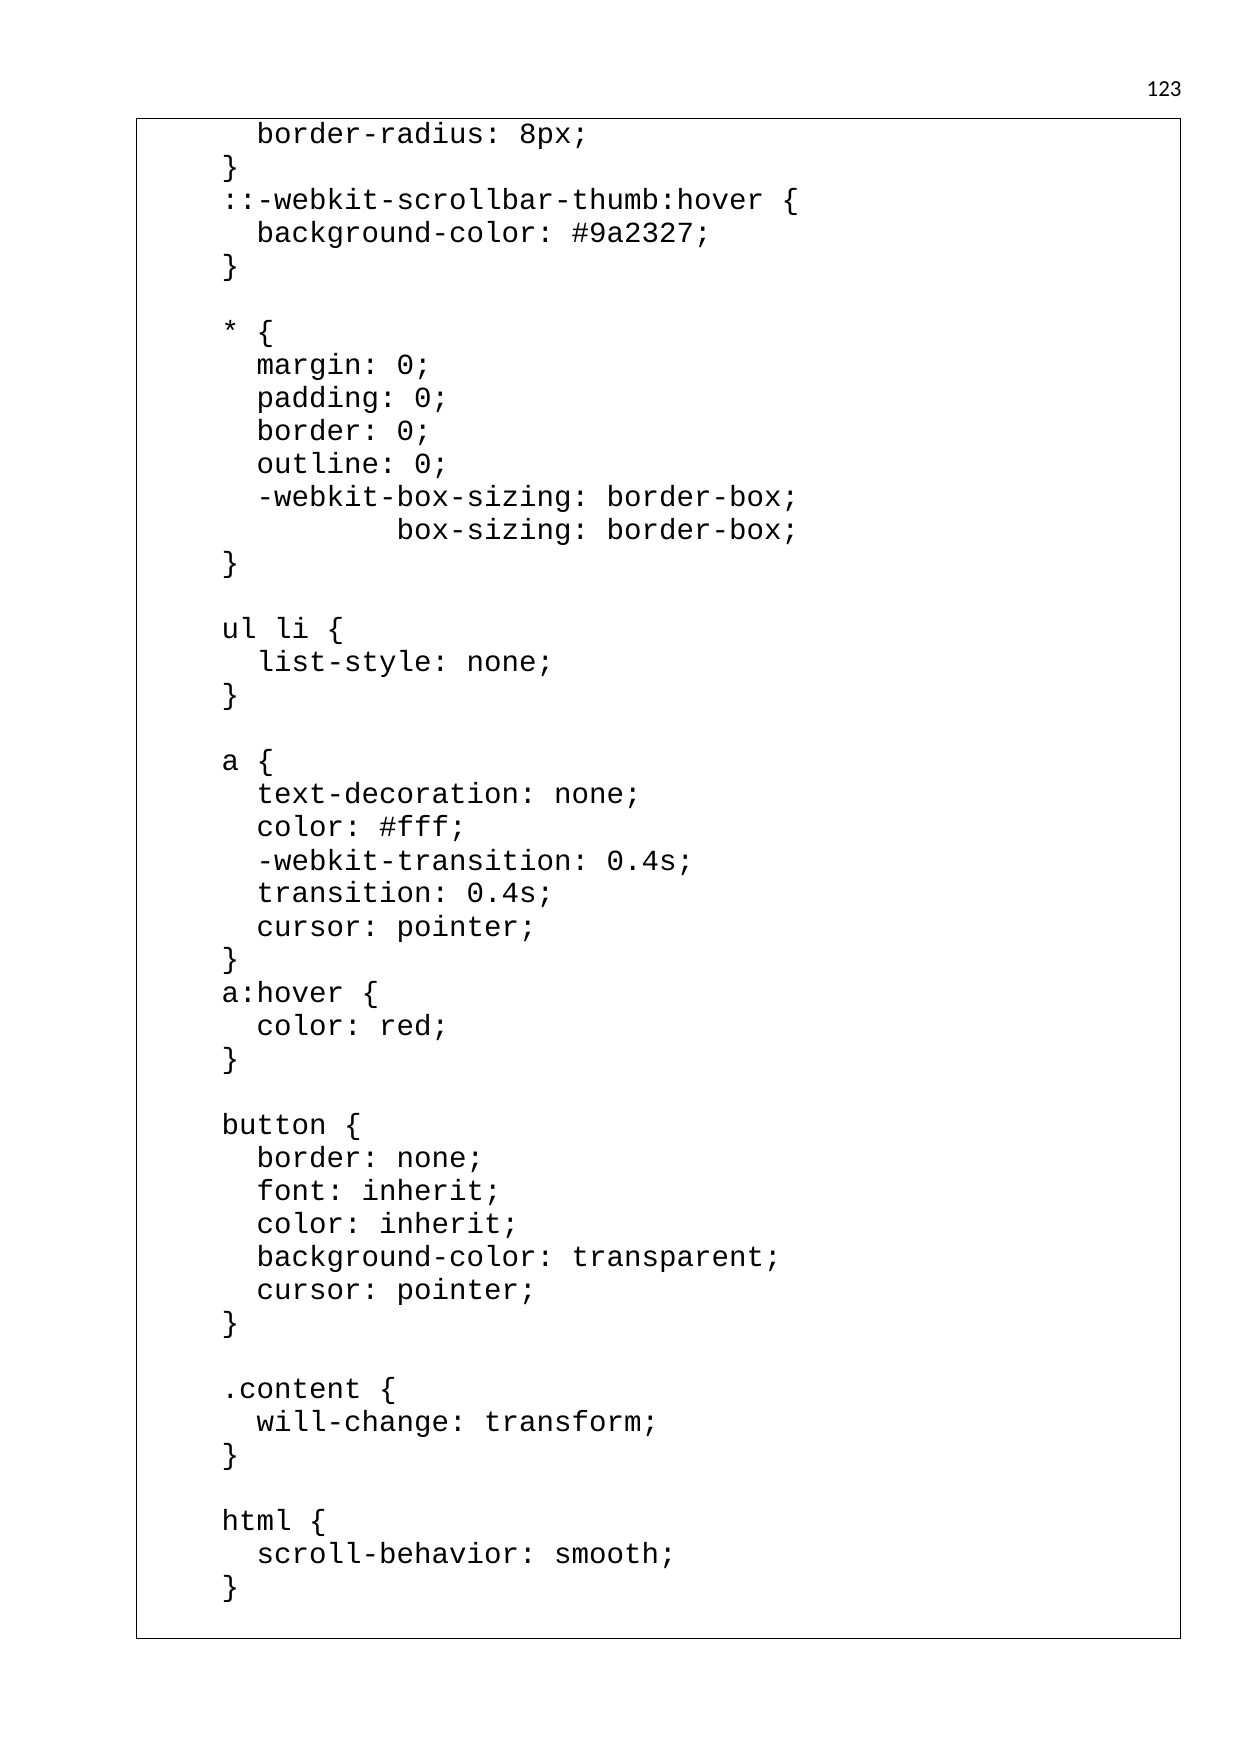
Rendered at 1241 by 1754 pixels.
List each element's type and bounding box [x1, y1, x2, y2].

table_header [137, 119, 1180, 1638]
